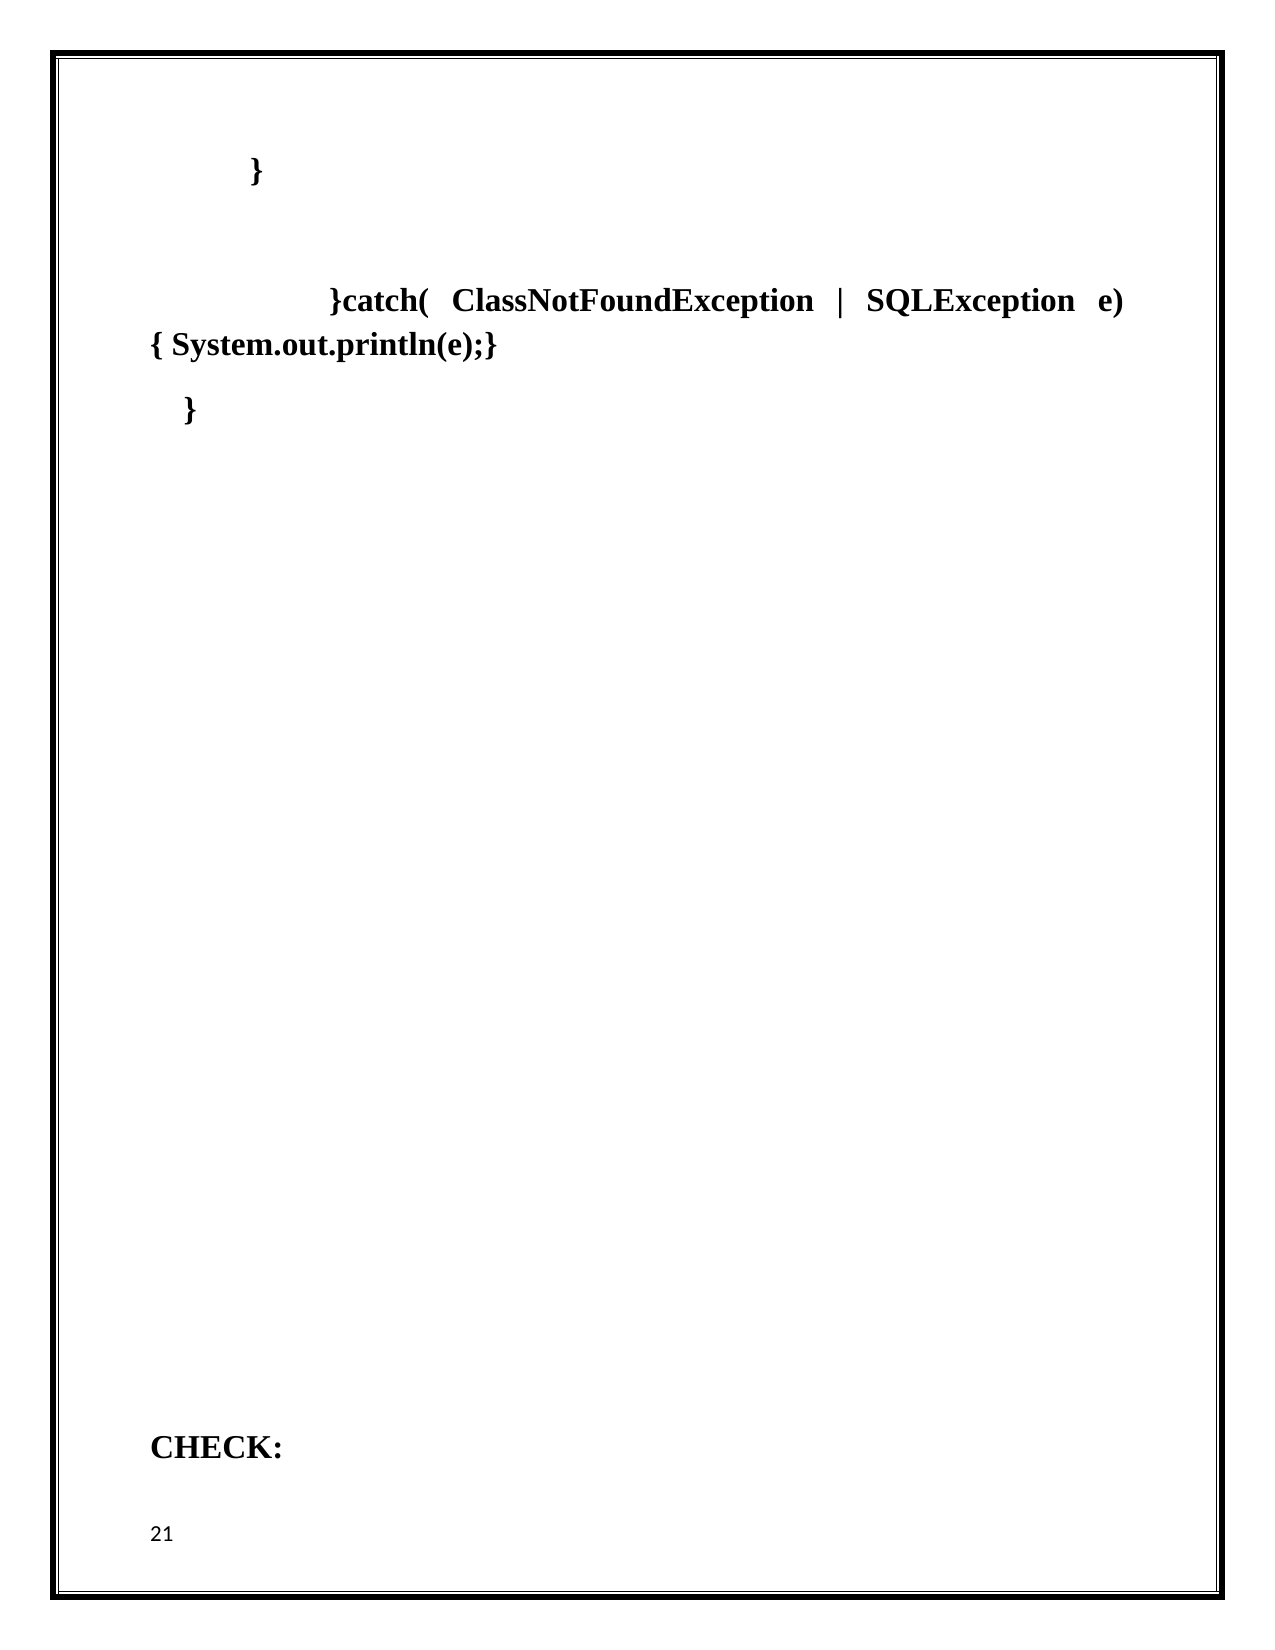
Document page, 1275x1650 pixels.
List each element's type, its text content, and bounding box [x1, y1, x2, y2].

text } [150, 389, 1125, 427]
text }catch( ClassNotFoundException | SQLException e){ System.out.println(e);} [150, 280, 1125, 362]
text CHECK: [150, 1427, 1125, 1465]
text } [150, 150, 1125, 188]
